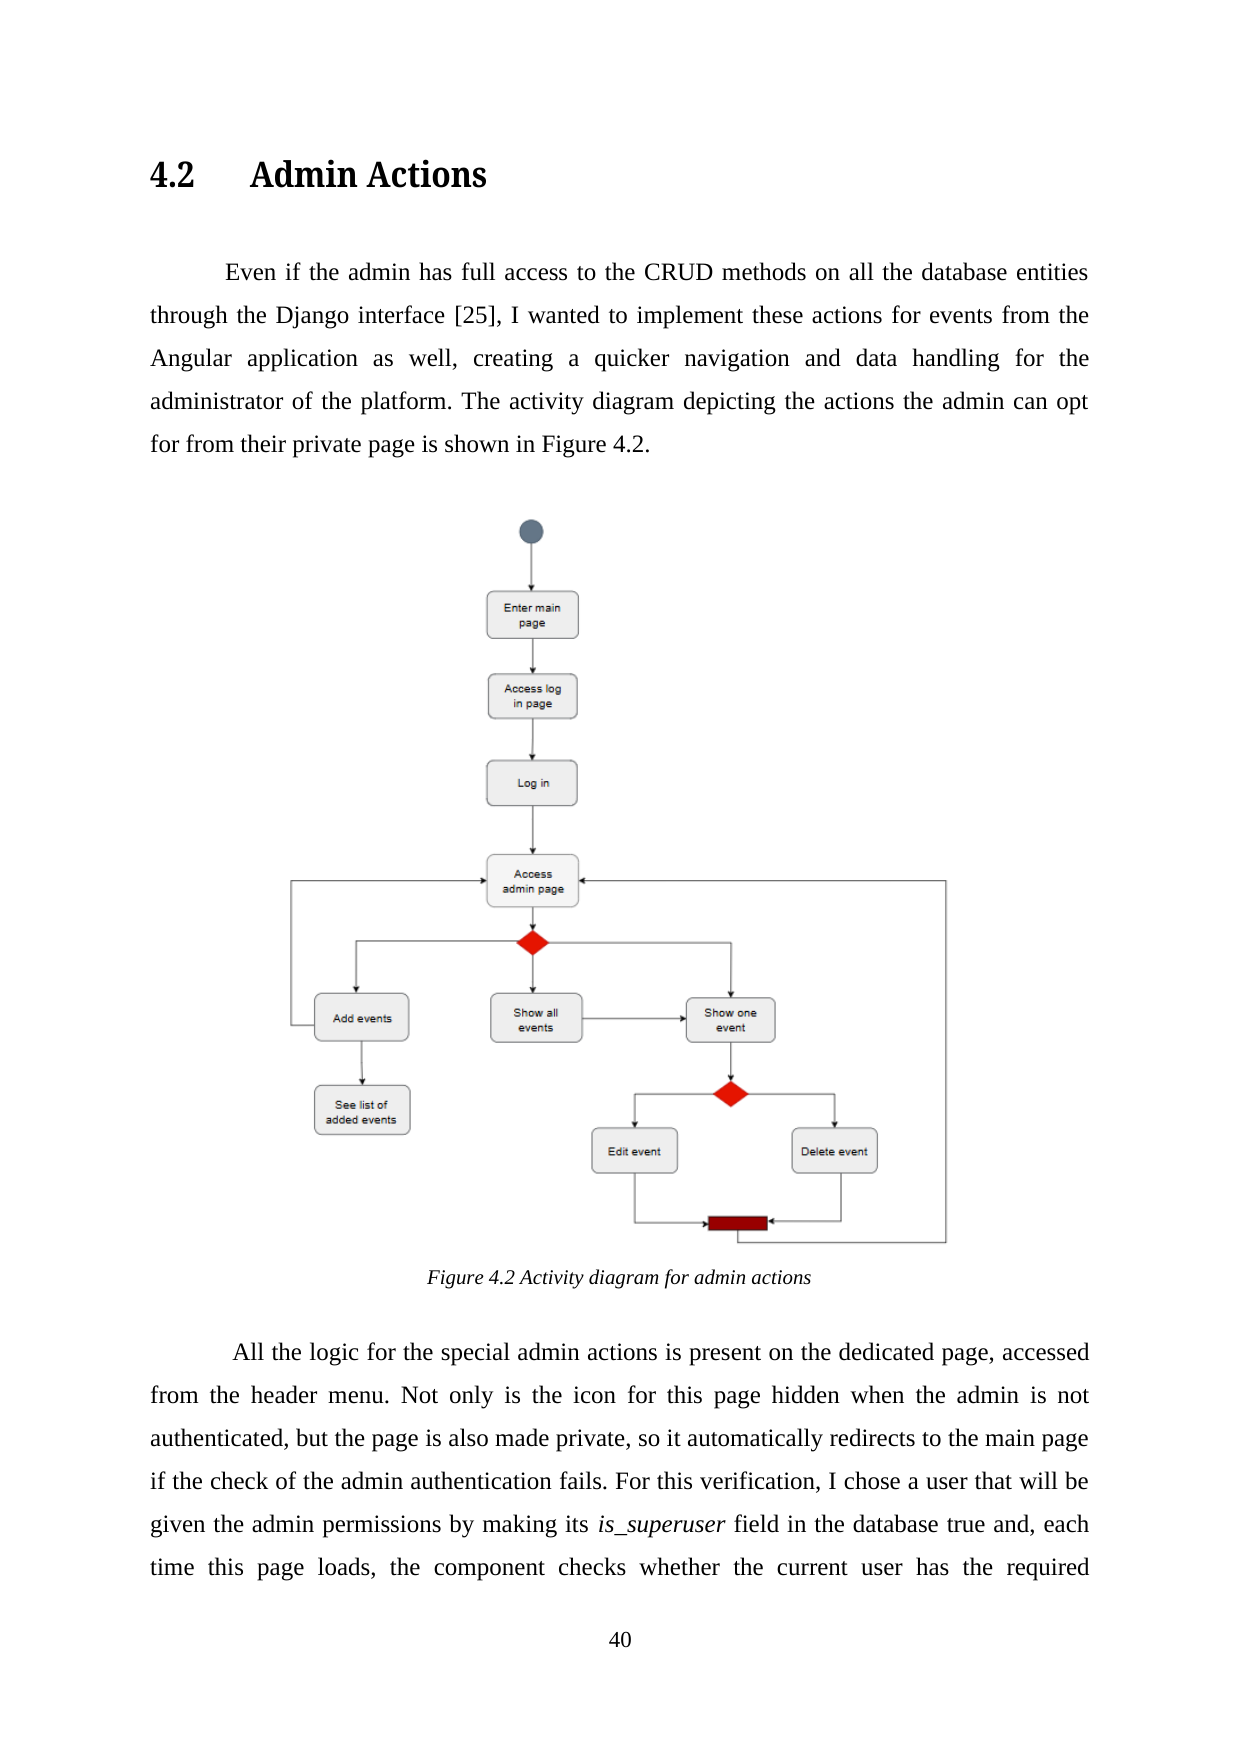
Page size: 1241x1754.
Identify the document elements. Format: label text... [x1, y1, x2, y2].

picture [272, 515, 969, 1251]
text Even if the admin has full access to the CRUD methods on all the database entities through the Django interface [25], I wanted to implement these actions for events from the Angular application as well, creating a quicker navigation and data handling for the administrator of the platform. The activity diagram depicting the actions the admin can opt for from their private page is shown in Figure 4.2. [150, 257, 1090, 458]
text Figure 4.2 Activity diagram for admin actions [150, 1265, 1090, 1289]
subtitle 4.2 Admin Actions [150, 150, 1090, 198]
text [150, 1337, 1090, 1581]
